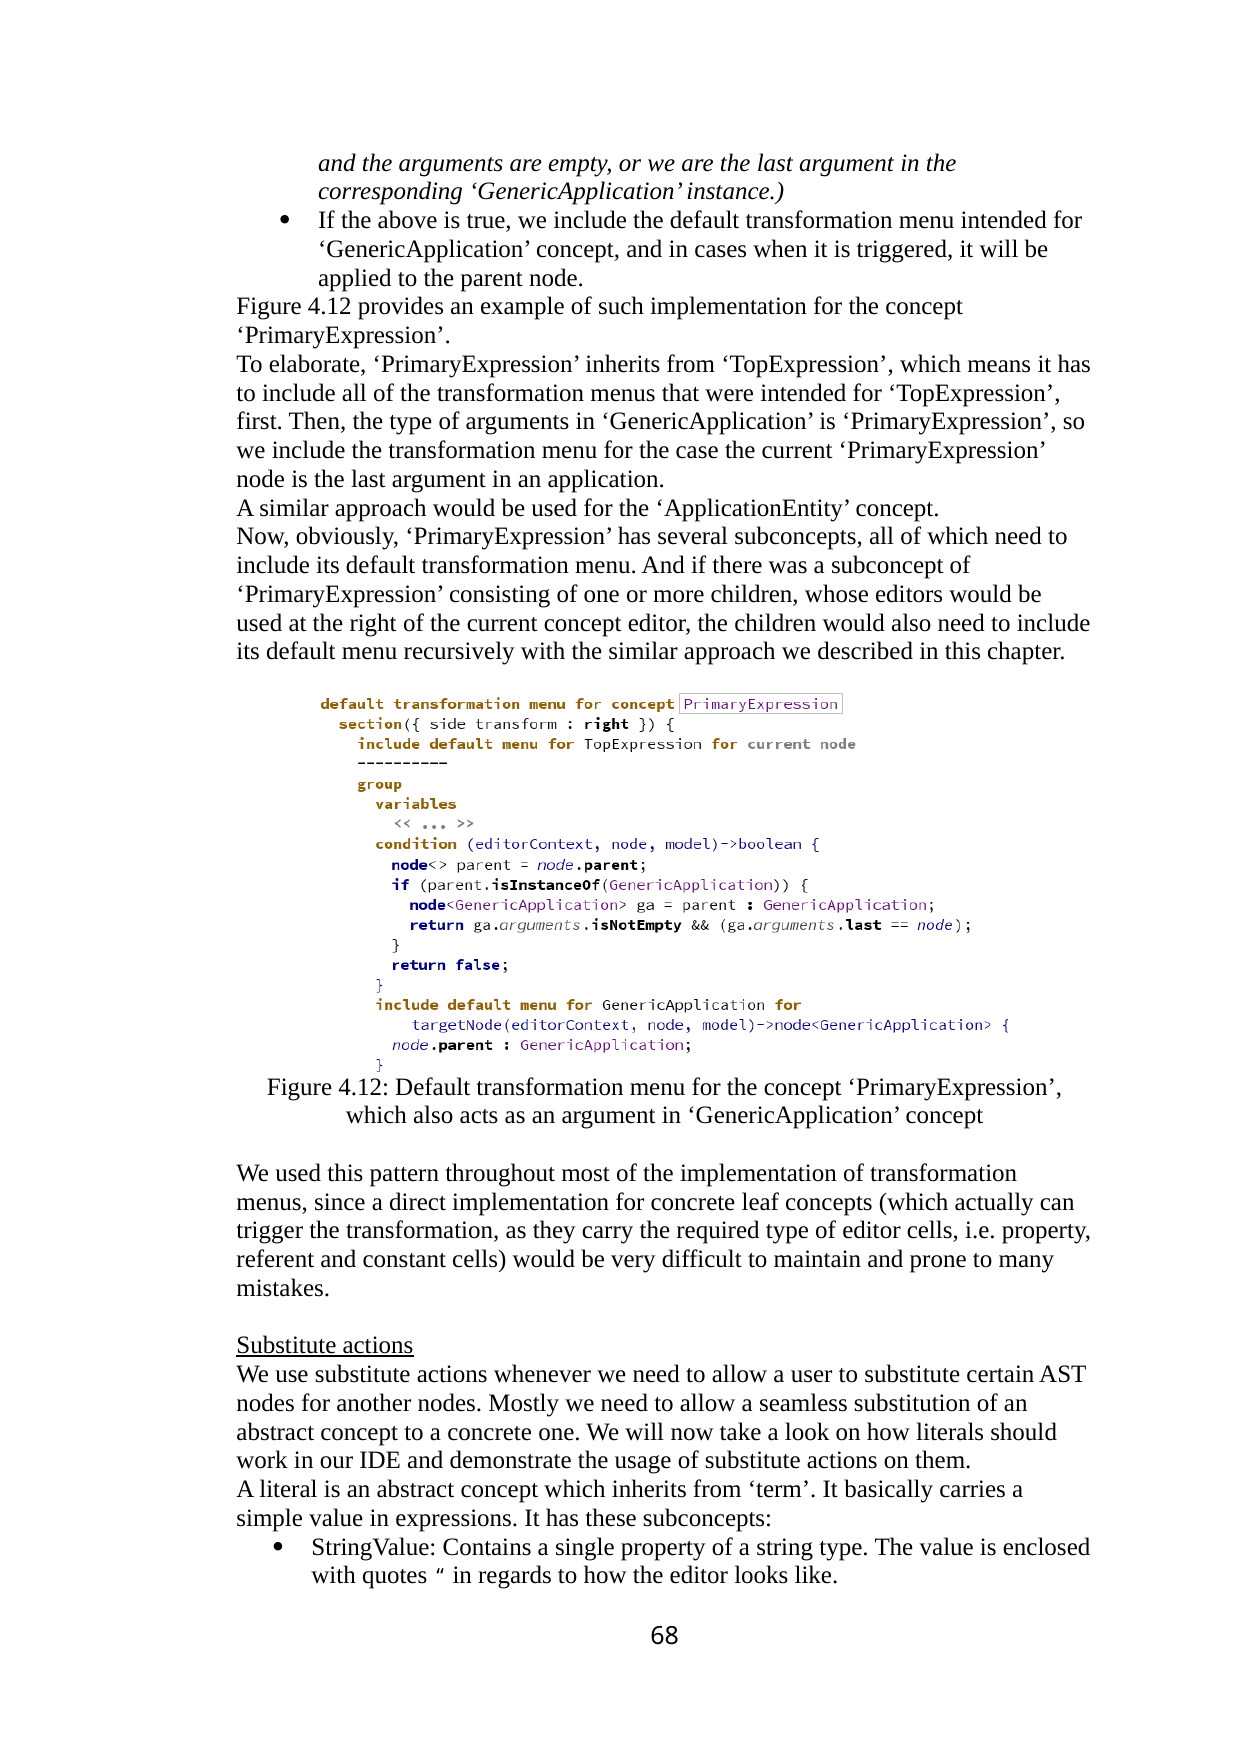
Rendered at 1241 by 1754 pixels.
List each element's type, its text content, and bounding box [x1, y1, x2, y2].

text We used this pattern throughout most of the implementation of transformation menus, since a direct implementation for concrete leaf concepts (which actually can trigger the transformation, as they carry the required type of editor cells, i.e. property, referent and constant cells) would be very difficult to maintain and prone to many mistakes. [236, 1158, 1092, 1302]
list StringValue: Contains a single property of a string type. The value is enclosed with quotes “ in regards to how the editor looks like. [274, 1532, 1092, 1590]
text A similar approach would be used for the ‘ApplicationEntity’ concept. [236, 493, 1092, 521]
text A literal is an abstract concept which inherits from ‘term’. It basically carries a simple value in expressions. It has these subconcepts: [236, 1474, 1092, 1532]
text Figure 4.12 provides an example of such implementation for the concept ‘PrimaryExpression’. [236, 291, 1092, 349]
list If the above is true, we include the default transformation menu intended for ‘GenericApplication’ concept, and in cases when it is triggered, it will be applied to the parent node. [280, 205, 1092, 291]
text To elaborate, ‘PrimaryExpression’ inherits from ‘TopExpression’, which means it has to include all of the transformation menus that were intended for ‘TopExpression’, first. Then, the type of arguments in ‘GenericApplication’ is ‘PrimaryExpression’, so we include the transformation menu for the case the current ‘PrimaryExpression’ node is the last argument in an application. [236, 349, 1092, 493]
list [280, 148, 1092, 205]
picture [320, 693, 1008, 1072]
text Substitute actions [236, 1330, 1092, 1359]
text Now, obviously, ‘PrimaryExpression’ has several subconcepts, all of which need to include its default transformation menu. And if there was a subconcept of ‘PrimaryExpression’ consisting of one or more children, whose editors would be used at the right of the current concept editor, the children would also need to include its default menu recursively with the similar approach we described in this chapter. [236, 521, 1092, 665]
text We use substitute actions whenever we need to allow a user to substitute certain AST nodes for another nodes. Mostly we need to allow a seamless substitution of an abstract concept to a concrete one. We will now take a look on how literals should work in our IDE and demonstrate the usage of substitute actions on them. [236, 1359, 1092, 1474]
text Figure 4.12: Default transformation menu for the concept ‘PrimaryExpression’, which also acts as an argument in ‘GenericApplication’ concept [236, 1072, 1092, 1129]
